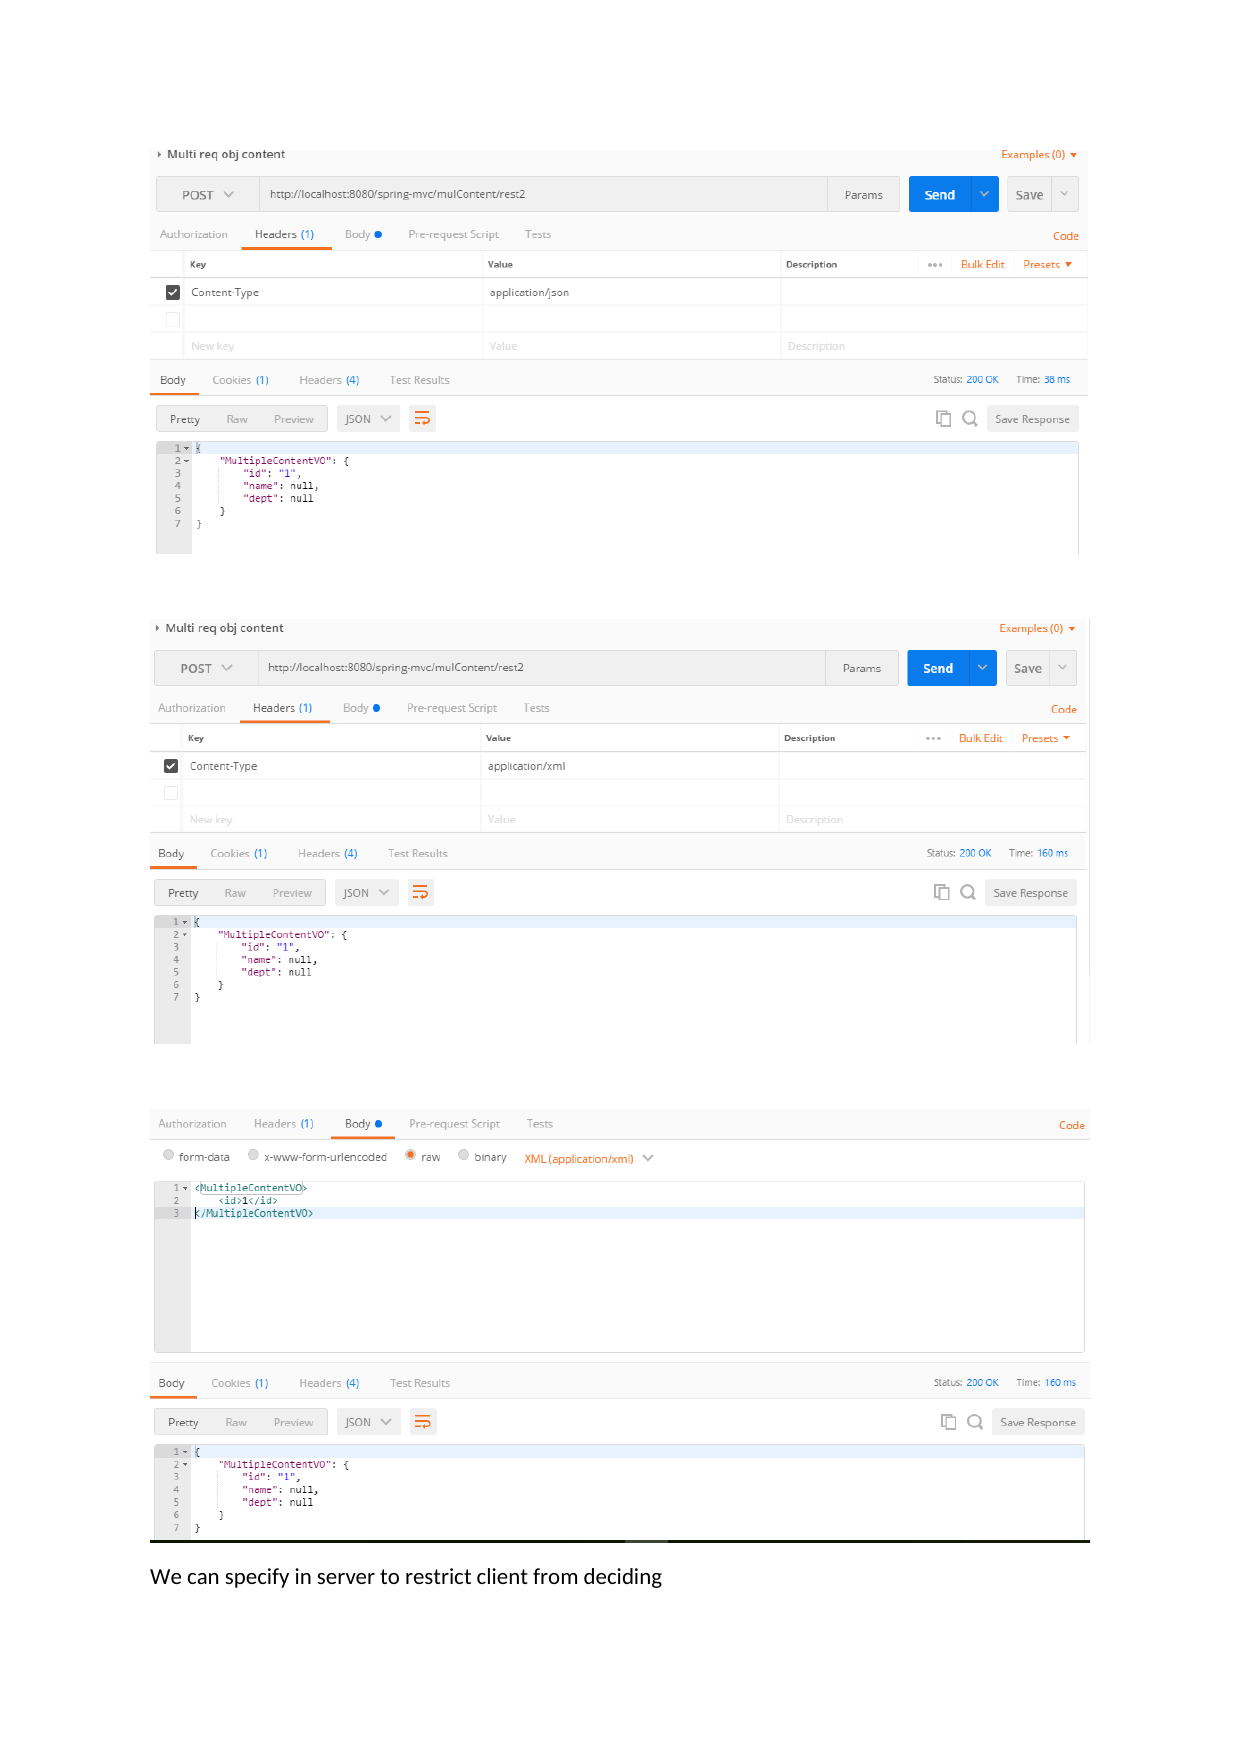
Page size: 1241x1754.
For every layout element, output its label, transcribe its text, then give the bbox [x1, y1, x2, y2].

text We can specify in server to restrict client from deciding [150, 1562, 1090, 1590]
picture [150, 619, 1091, 1044]
picture [150, 150, 1091, 554]
picture [150, 1109, 1091, 1543]
